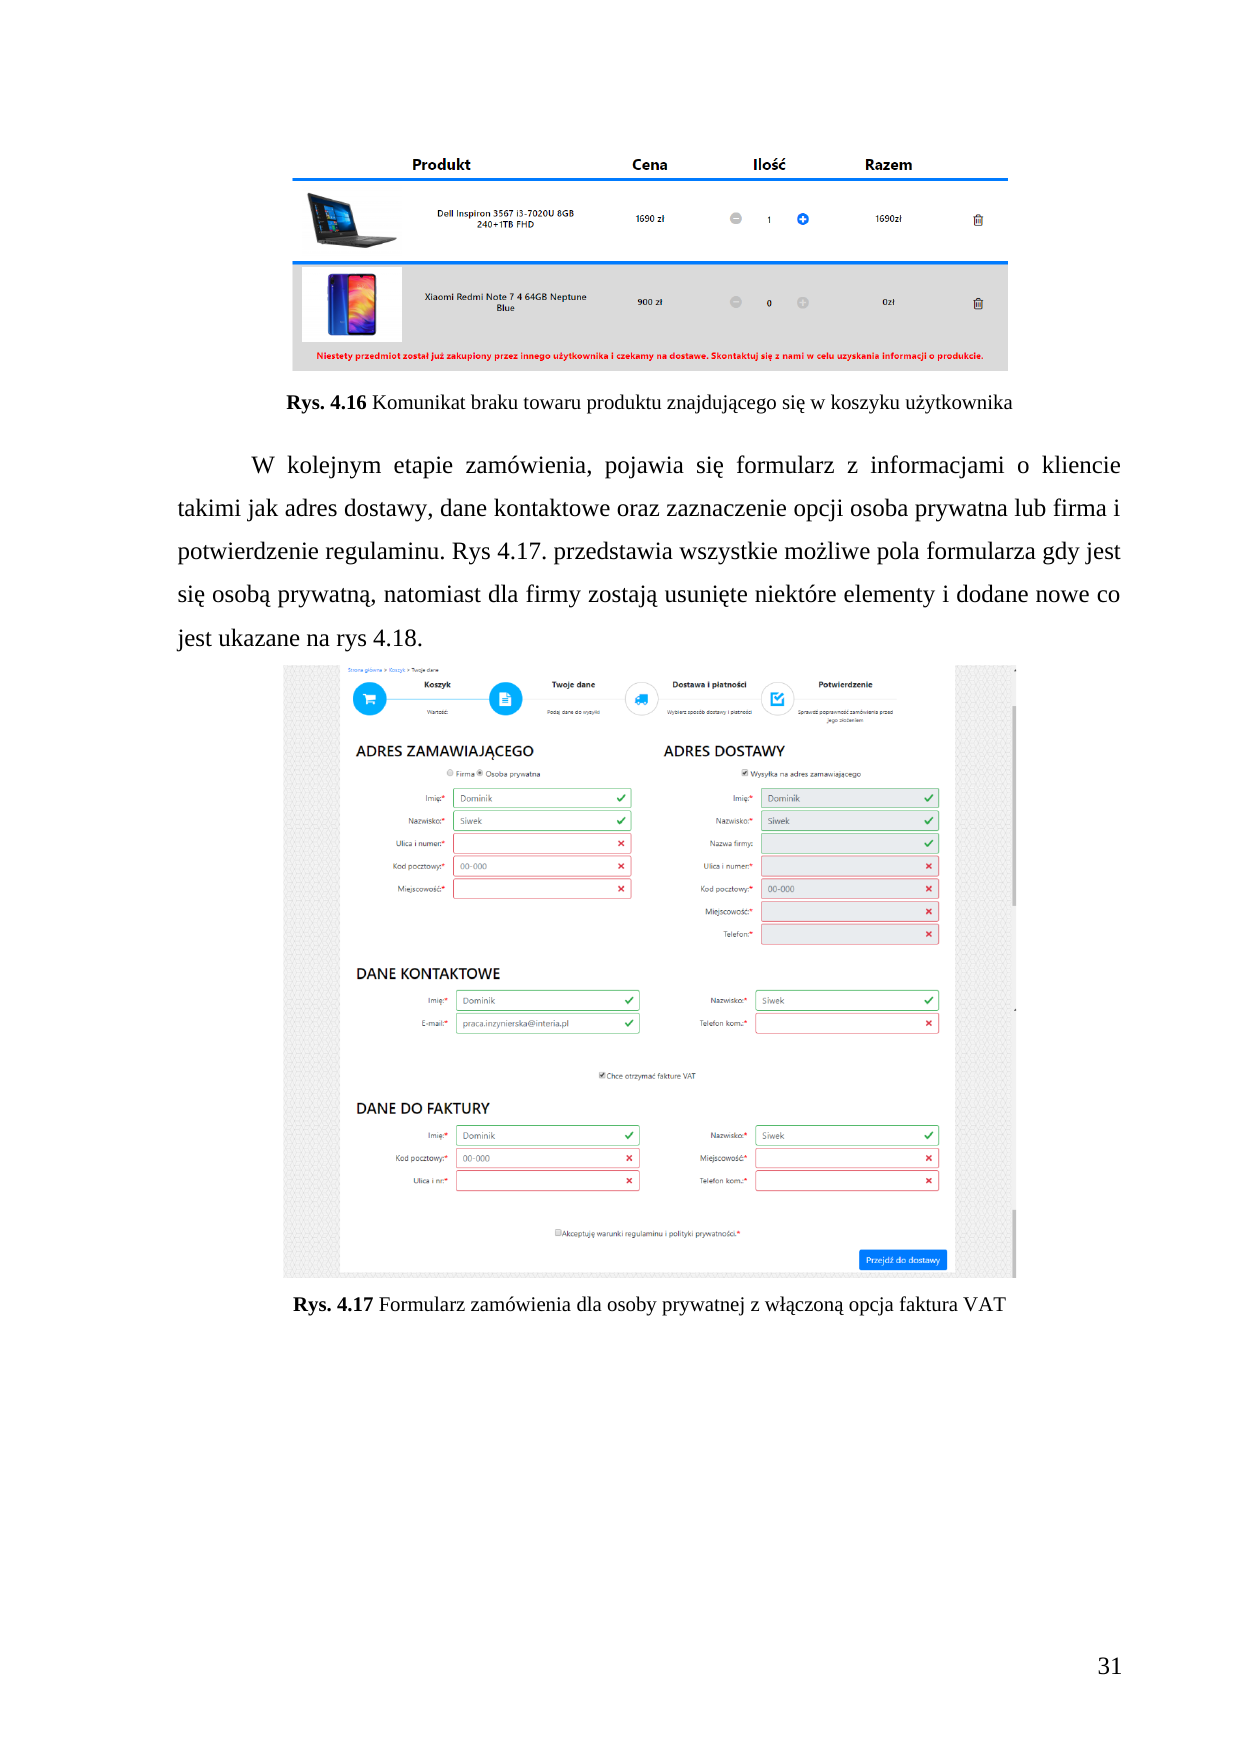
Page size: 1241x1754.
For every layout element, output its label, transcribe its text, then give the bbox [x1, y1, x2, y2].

text Rys. 4.17 Formularz zamówienia dla osoby prywatnej z włączoną opcja faktura VAT [177, 1292, 1122, 1316]
text W kolejnym etapie zamówienia, pojawia się formularz z informacjami o kliencie takimi jak adres dostawy, dane kontaktowe oraz zaznaczenie opcji osoba prywatna lub firma i potwierdzenie regulaminu. Rys 4.17. przedstawia wszystkie możliwe pola formularza gdy jest się osobą prywatną, natomiast dla firmy zostają usunięte niektóre elementy i dodane nowe co jest ukazane na rys 4.18. [177, 450, 1122, 651]
picture [283, 147, 1017, 376]
picture [283, 665, 1017, 1278]
text Rys. 4.16 Komunikat braku towaru produktu znajdującego się w koszyku użytkownika [177, 390, 1122, 414]
